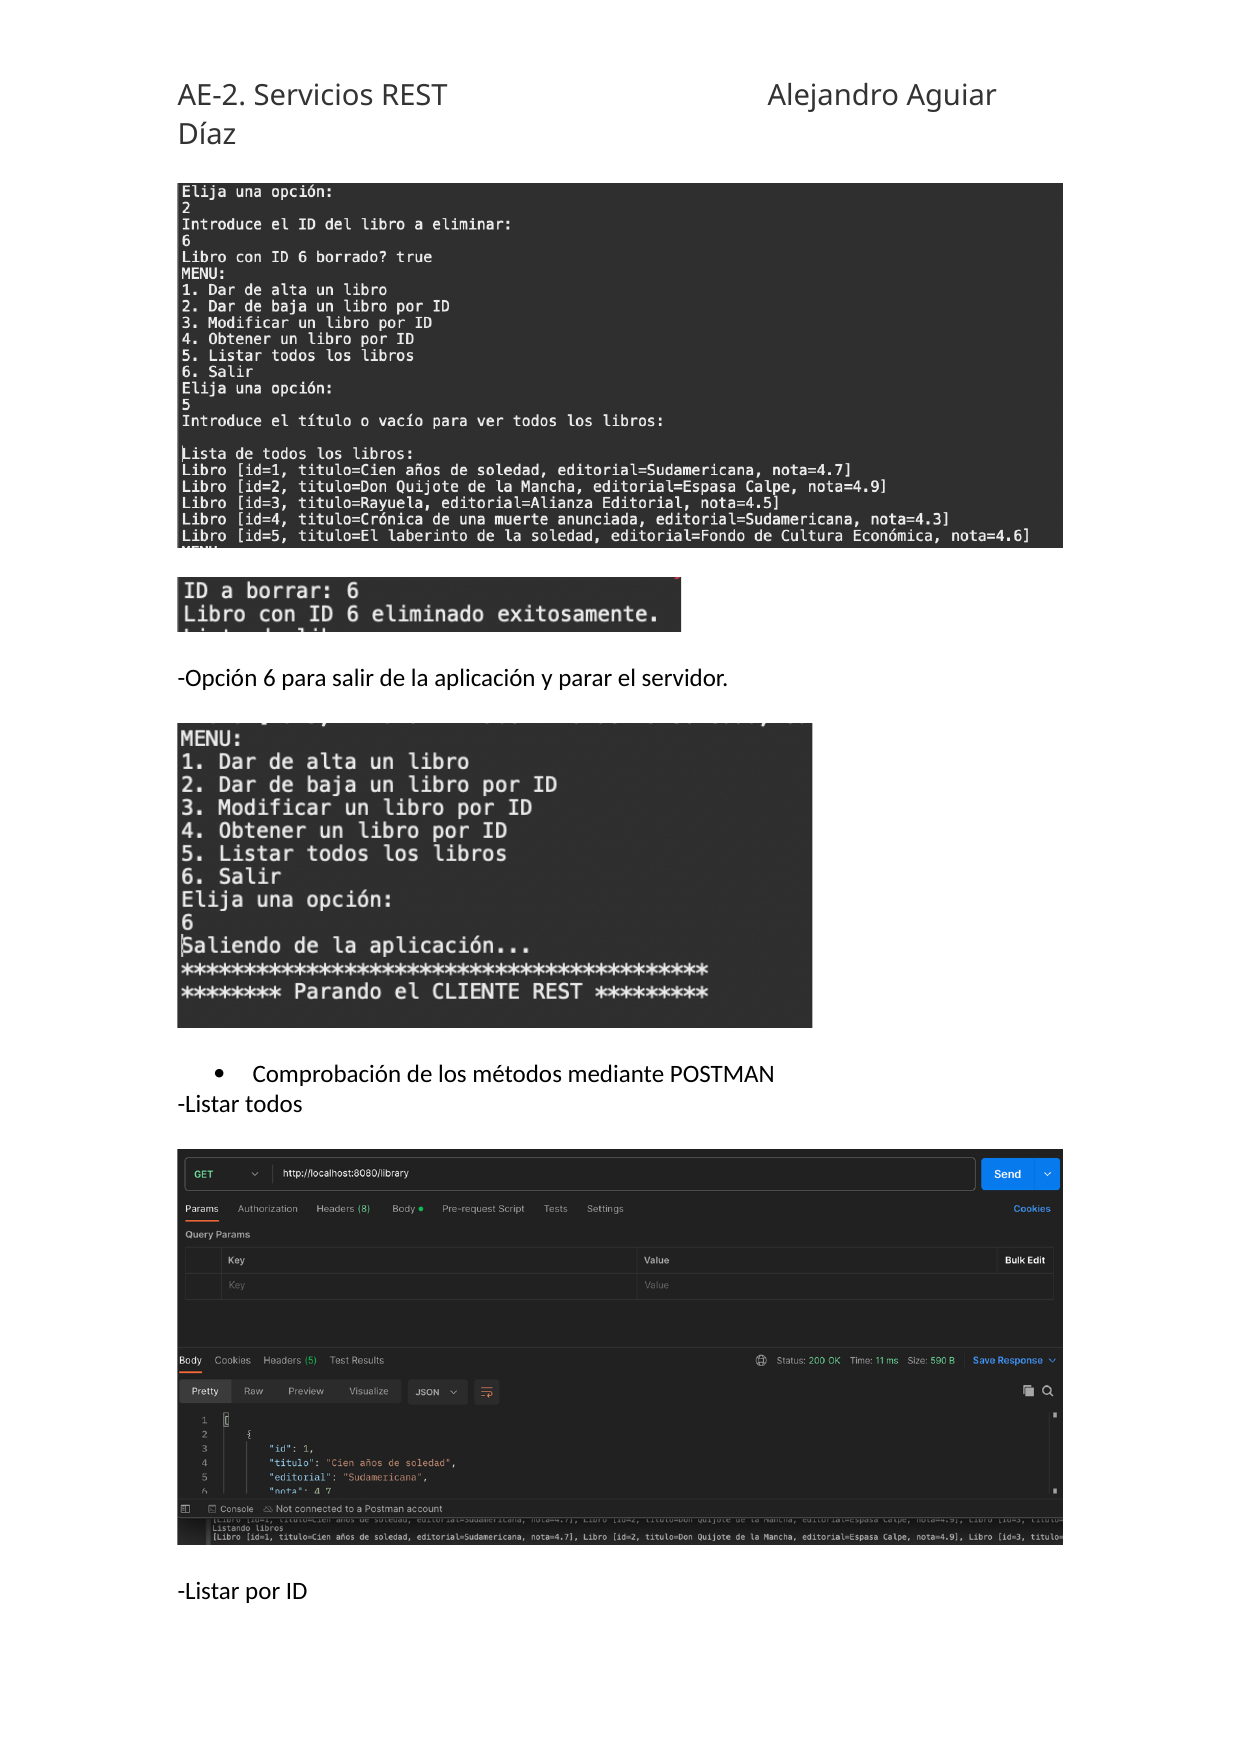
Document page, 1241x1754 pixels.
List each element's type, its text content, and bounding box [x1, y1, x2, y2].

picture [177, 723, 813, 1028]
list Comprobación de los métodos mediante POSTMAN [215, 1058, 1063, 1089]
text -Listar todos [177, 1089, 1063, 1119]
picture [177, 183, 1063, 548]
text -Listar por ID [177, 1575, 1063, 1606]
picture [177, 1149, 1063, 1545]
text -Opción 6 para salir de la aplicación y parar el servidor. [177, 662, 1063, 693]
picture [177, 577, 682, 632]
